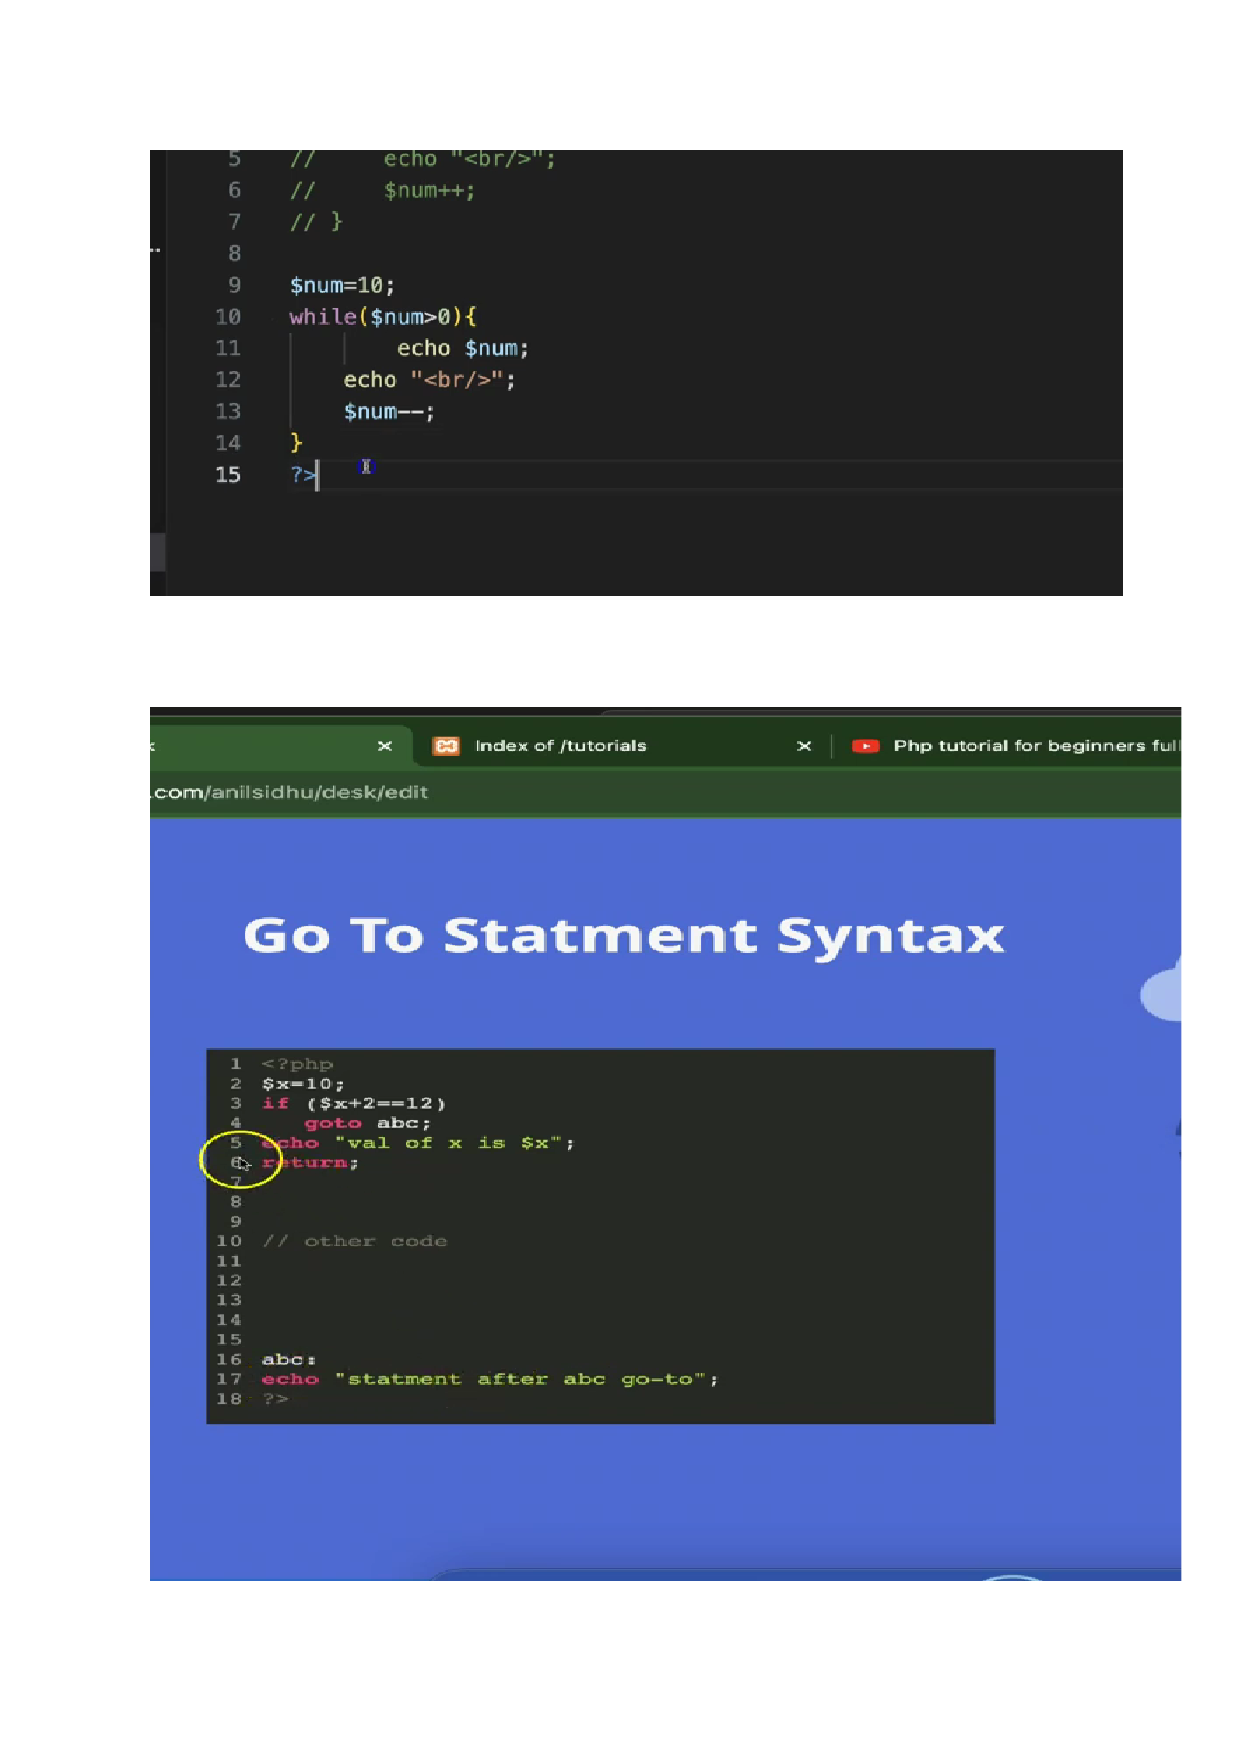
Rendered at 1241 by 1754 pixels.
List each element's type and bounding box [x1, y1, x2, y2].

picture [150, 150, 1123, 596]
picture [150, 707, 1182, 1581]
